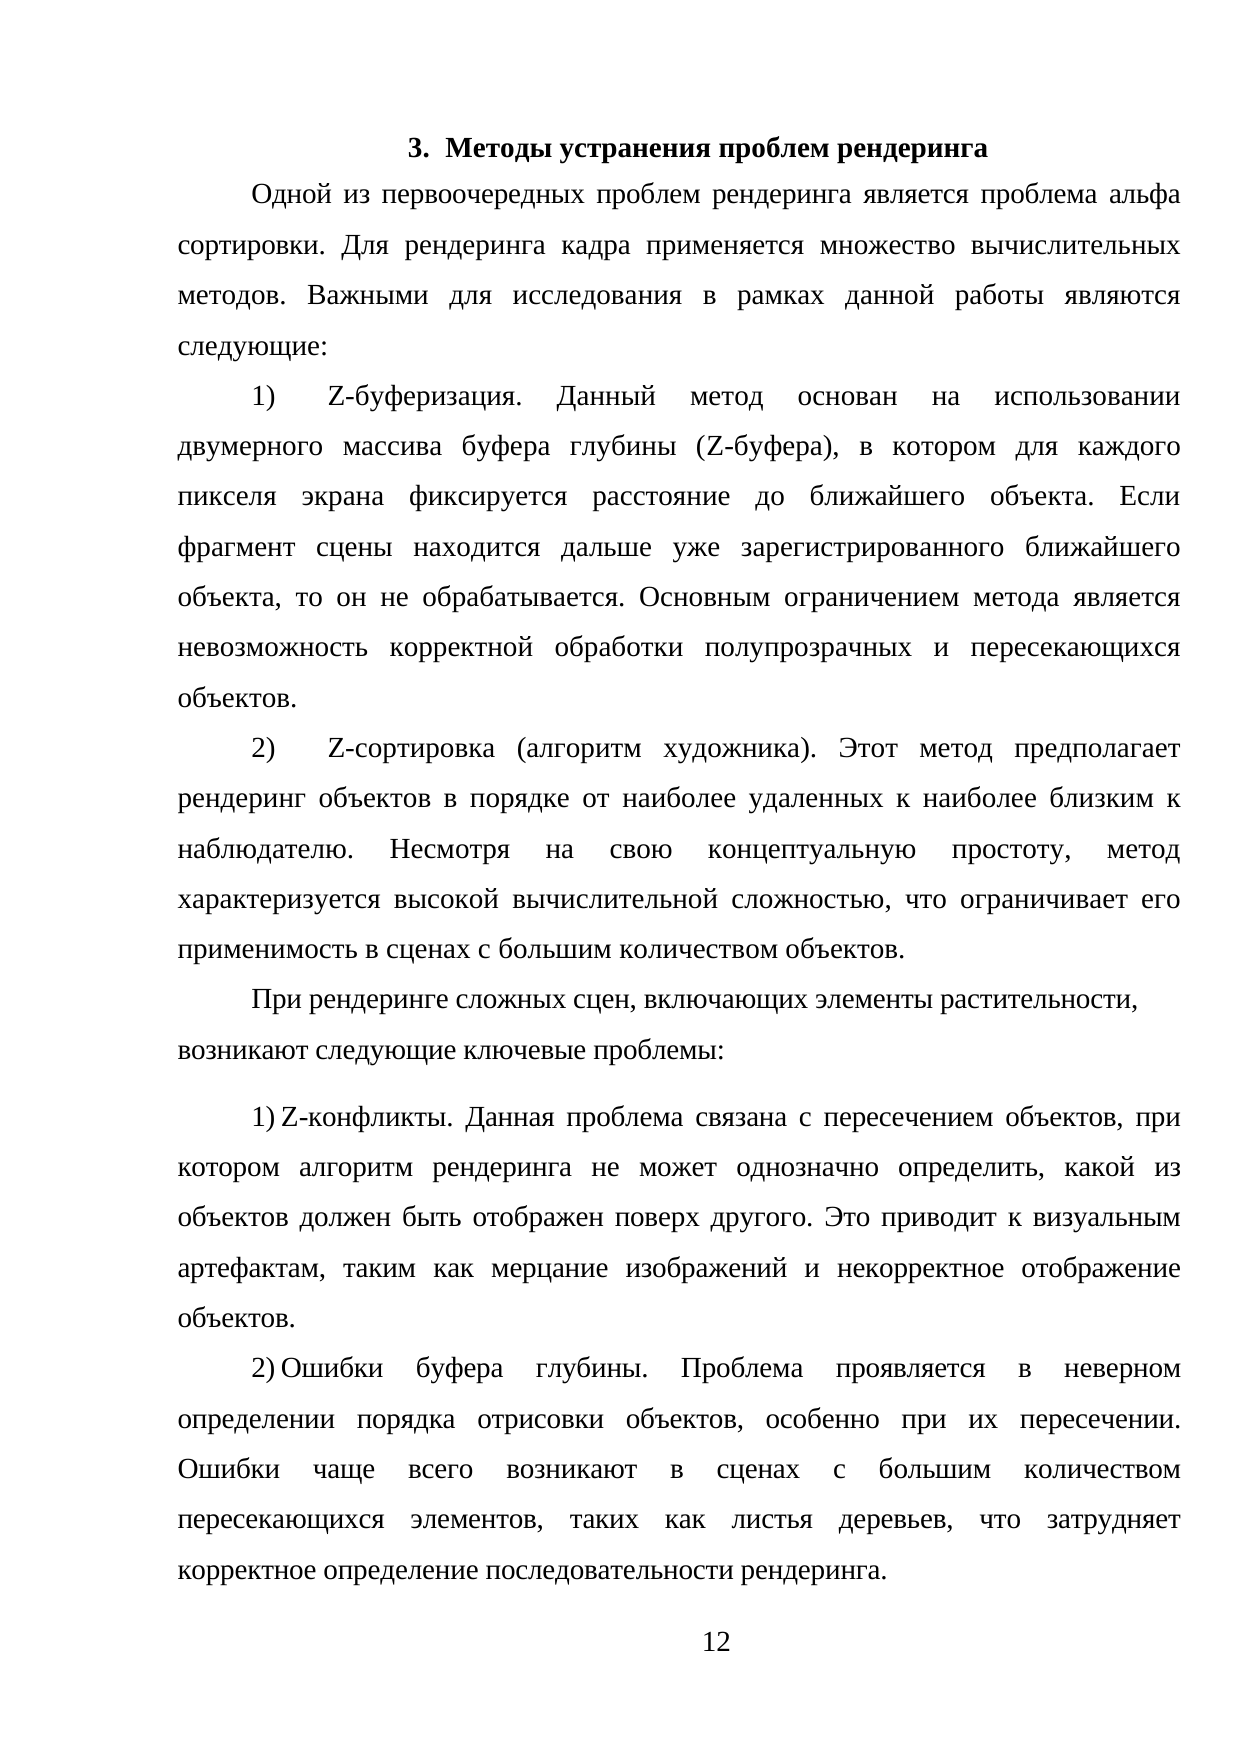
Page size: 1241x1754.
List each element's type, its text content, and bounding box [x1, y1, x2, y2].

list Ошибки буфера глубины. Проблема проявляется в неверном определении порядка отрисовки объектов, особенно при их пересечении. Ошибки чаще всего возникают в сценах с большим количеством пересекающихся элементов, таких как листья деревьев, что затрудняет корректное определение последовательности рендеринга. [177, 1351, 1181, 1585]
text Одной из первоочередных проблем рендеринга является проблема альфа сортировки. Для рендеринга кадра применяется множество вычислительных методов. Важными для исследования в рамках данной работы являются следующие: [177, 177, 1181, 361]
list Методы устранения проблем рендеринга [215, 131, 1181, 164]
list Z-конфликты. Данная проблема связана с пересечением объектов, при котором алгоритм рендеринга не может однозначно определить, какой из объектов должен быть отображен поверх другого. Это приводит к визуальным артефактам, таким как мерцание изображений и некорректное отображение объектов. [177, 1099, 1181, 1334]
list Z-сортировка (алгоритм художника). Этот метод предполагает рендеринг объектов в порядке от наиболее удаленных к наиболее близким к наблюдателю. Несмотря на свою концептуальную простоту, метод характеризуется высокой вычислительной сложностью, что ограничивает его применимость в сценах с большим количеством объектов. [177, 730, 1181, 965]
list Z-буферизация. Данный метод основан на использовании двумерного массива буфера глубины (Z-буфера), в котором для каждого пикселя экрана фиксируется расстояние до ближайшего объекта. Если фрагмент сцены находится дальше уже зарегистрированного ближайшего объекта, то он не обрабатывается. Основным ограничением метода является невозможность корректной обработки полупрозрачных и пересекающихся объектов. [177, 378, 1181, 713]
text При рендеринге сложных сцен, включающих элементы растительности, возникают следующие ключевые проблемы: [177, 982, 1181, 1066]
